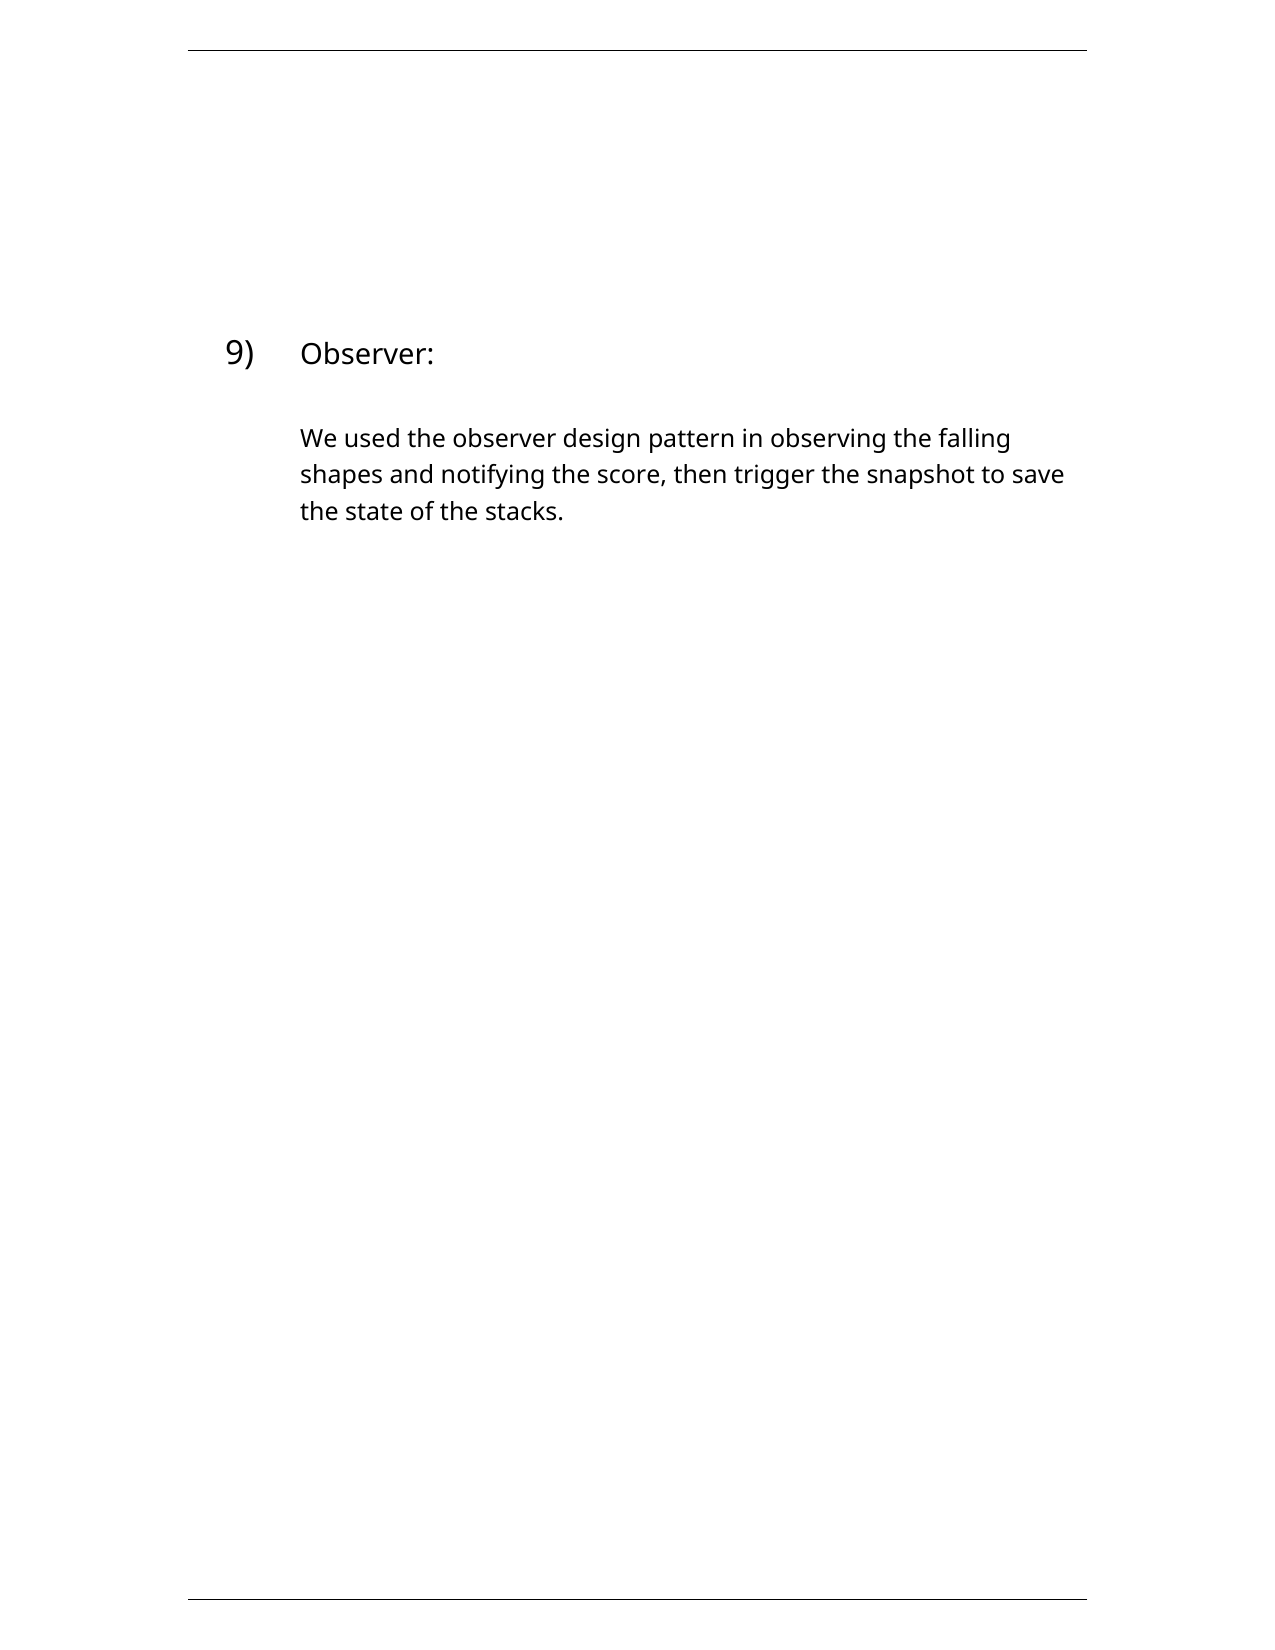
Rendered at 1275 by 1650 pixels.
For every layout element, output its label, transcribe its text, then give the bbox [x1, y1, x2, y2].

list Observer: [225, 328, 1087, 374]
list We used the observer design pattern in observing the falling shapes and notifying the score, then trigger the snapshot to save the state of the stacks. [300, 420, 1087, 528]
